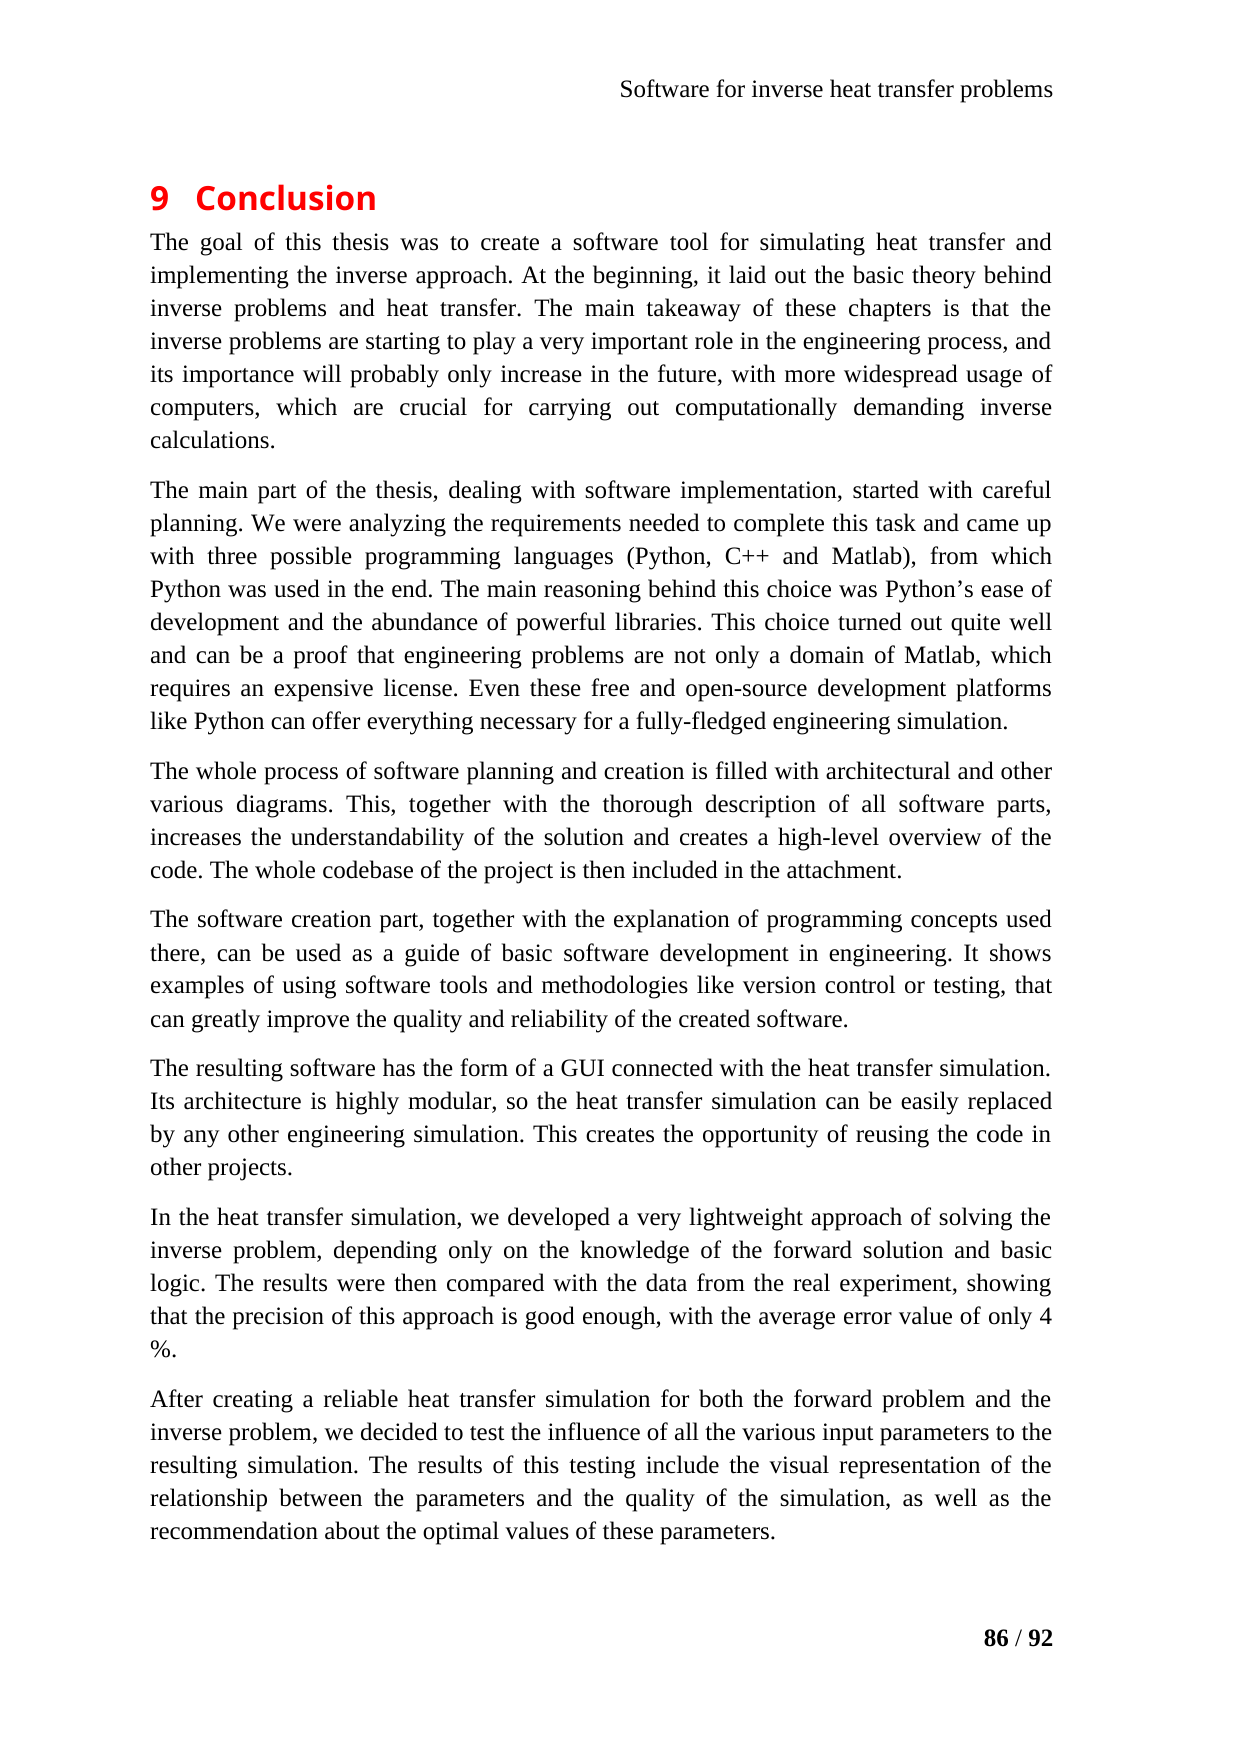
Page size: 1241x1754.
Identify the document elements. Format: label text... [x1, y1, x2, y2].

text The whole process of software planning and creation is filled with architectural and other various diagrams. This, together with the thorough description of all software parts, increases the understandability of the solution and creates a high-level overview of the code. The whole codebase of the project is then included in the attachment. [150, 756, 1053, 884]
text The resulting software has the form of a GUI connected with the heat transfer simulation. Its architecture is highly modular, so the heat transfer simulation can be easily replaced by any other engineering simulation. This creates the opportunity of reusing the code in other projects. [150, 1053, 1053, 1181]
subtitle Conclusion [150, 175, 1053, 220]
text After creating a reliable heat transfer simulation for both the forward problem and the inverse problem, we decided to test the influence of all the various input parameters to the resulting simulation. The results of this testing include the visual representation of the relationship between the parameters and the quality of the simulation, as well as the recommendation about the optimal values of these parameters. [150, 1384, 1053, 1545]
text The main part of the thesis, dealing with software implementation, started with careful planning. We were analyzing the requirements needed to complete this task and came up with three possible programming languages (Python, C++ and Matlab), from which Python was used in the end. The main reasoning behind this choice was Python’s ease of development and the abundance of powerful libraries. This choice turned out quite well and can be a proof that engineering problems are not only a domain of Matlab, which requires an expensive license. Even these free and open-source development platforms like Python can offer everything necessary for a fully-fledged engineering simulation. [150, 475, 1053, 735]
text The goal of this thesis was to create a software tool for simulating heat transfer and implementing the inverse approach. At the beginning, it laid out the basic theory behind inverse problems and heat transfer. The main takeaway of these chapters is that the inverse problems are starting to play a very important role in the engineering process, and its importance will probably only increase in the future, with more widespread usage of computers, which are crucial for carrying out computationally demanding inverse calculations. [150, 227, 1053, 454]
text The software creation part, together with the explanation of programming concepts used there, can be used as a guide of basic software development in engineering. It shows examples of using software tools and methodologies like version control or testing, that can greatly improve the quality and reliability of the created software. [150, 904, 1053, 1032]
text In the heat transfer simulation, we developed a very lightweight approach of solving the inverse problem, depending only on the knowledge of the forward solution and basic logic. The results were then compared with the data from the real experiment, showing that the precision of this approach is good enough, with the average error value of only 4 %. [150, 1202, 1053, 1363]
